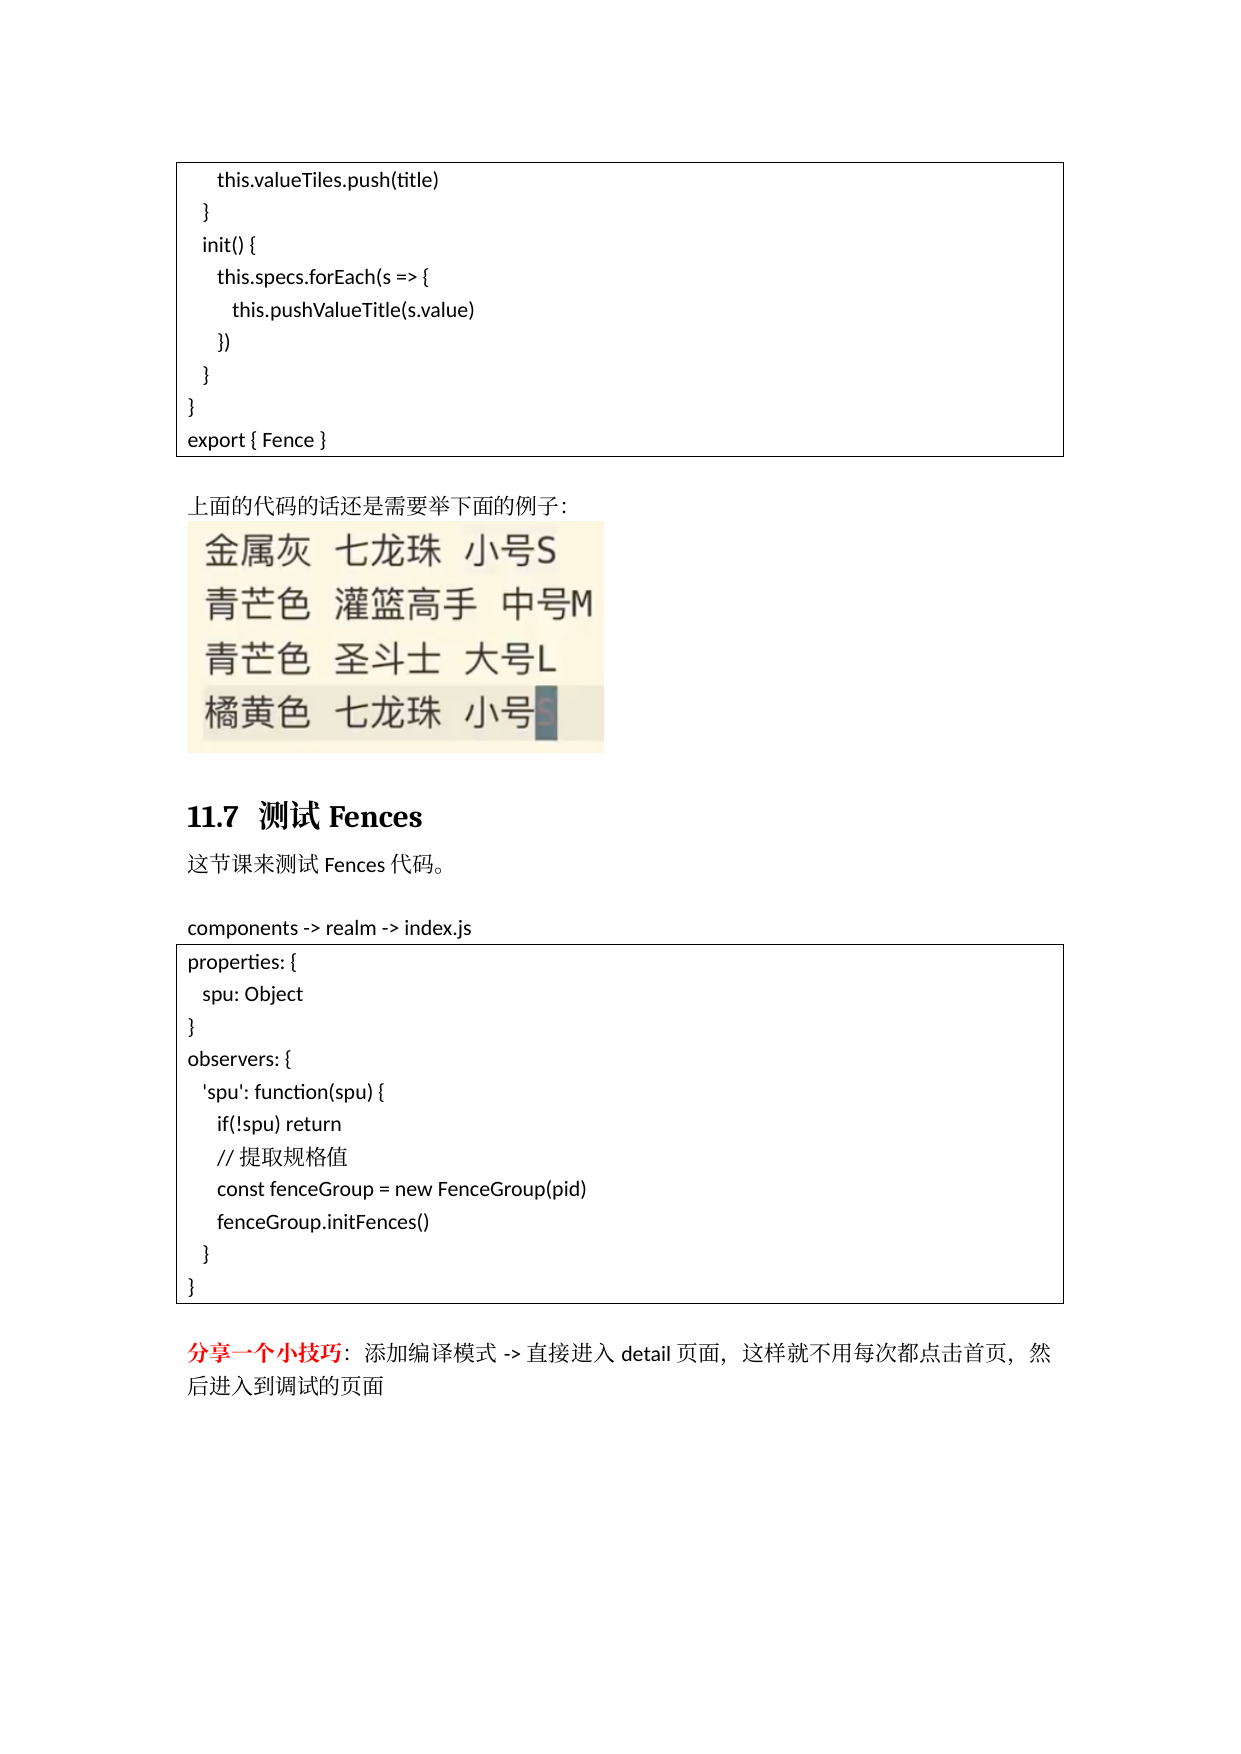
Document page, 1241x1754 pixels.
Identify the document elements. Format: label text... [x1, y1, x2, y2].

text 上面的代码的话还是需要举下面的例子： [187, 489, 1053, 522]
text components -> realm -> index.js [187, 912, 1053, 944]
text 这节课来测试 Fences 代码。 [187, 847, 1053, 879]
table_header properties: { spu: Object } observers: { 'spu': function(spu) { if(!spu) return // 提取规格值 const fenceGroup = new FenceGroup(pid) fenceGroup.initFences() } } [177, 945, 1063, 1303]
subtitle 测试 Fences [187, 782, 1053, 847]
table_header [177, 163, 1063, 456]
picture [187, 521, 605, 753]
text 分享一个小技巧：添加编译模式 -> 直接进入 detail 页面，这样就不用每次都点击首页，然后进入到调试的页面 [187, 1336, 1053, 1401]
